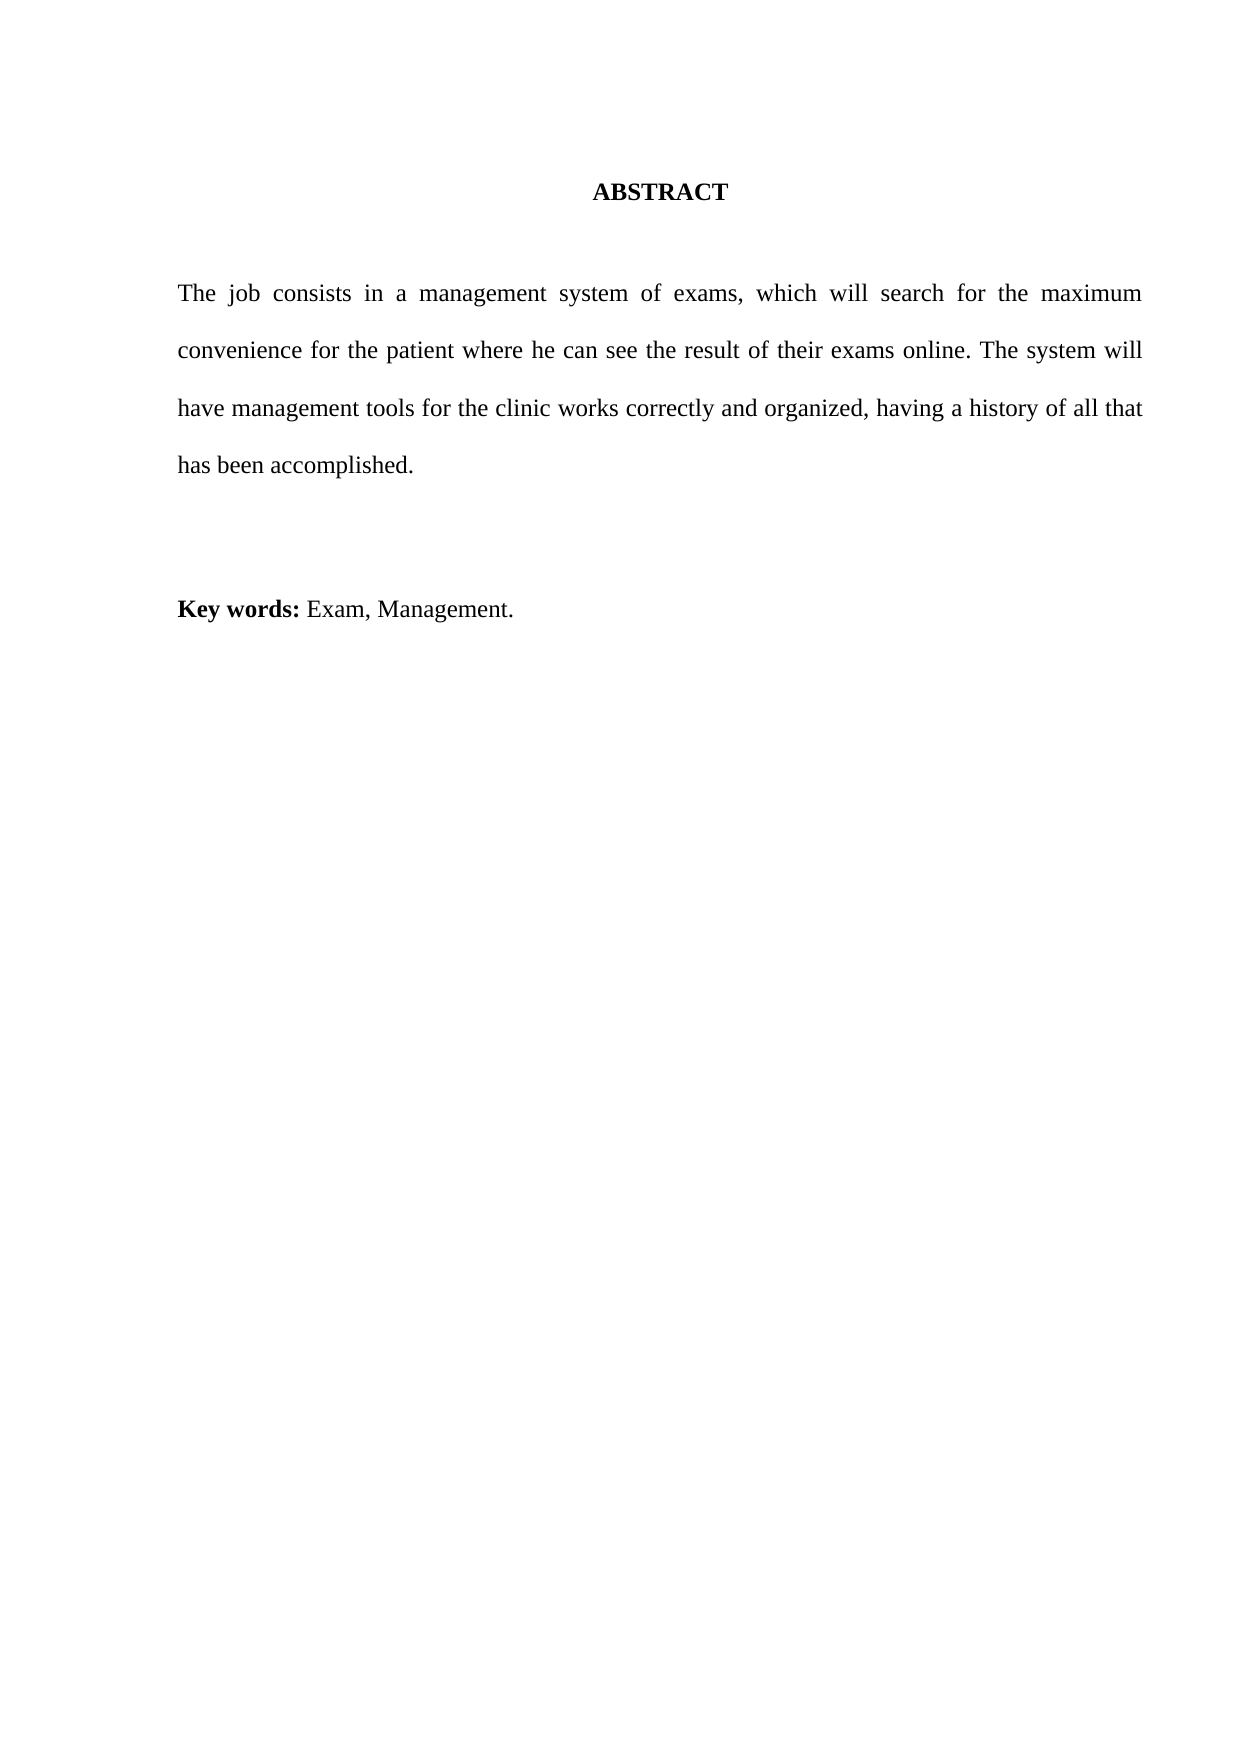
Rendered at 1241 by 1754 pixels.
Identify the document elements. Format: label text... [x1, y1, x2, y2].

text The job consists in a management system of exams, which will search for the maximum convenience for the patient where he can see the result of their exams online. The system will have management tools for the clinic works correctly and organized, having a history of all that has been accomplished. [177, 278, 1144, 479]
text Key words: Exam, Management. [177, 594, 1144, 623]
text ABSTRACT [177, 177, 1144, 206]
